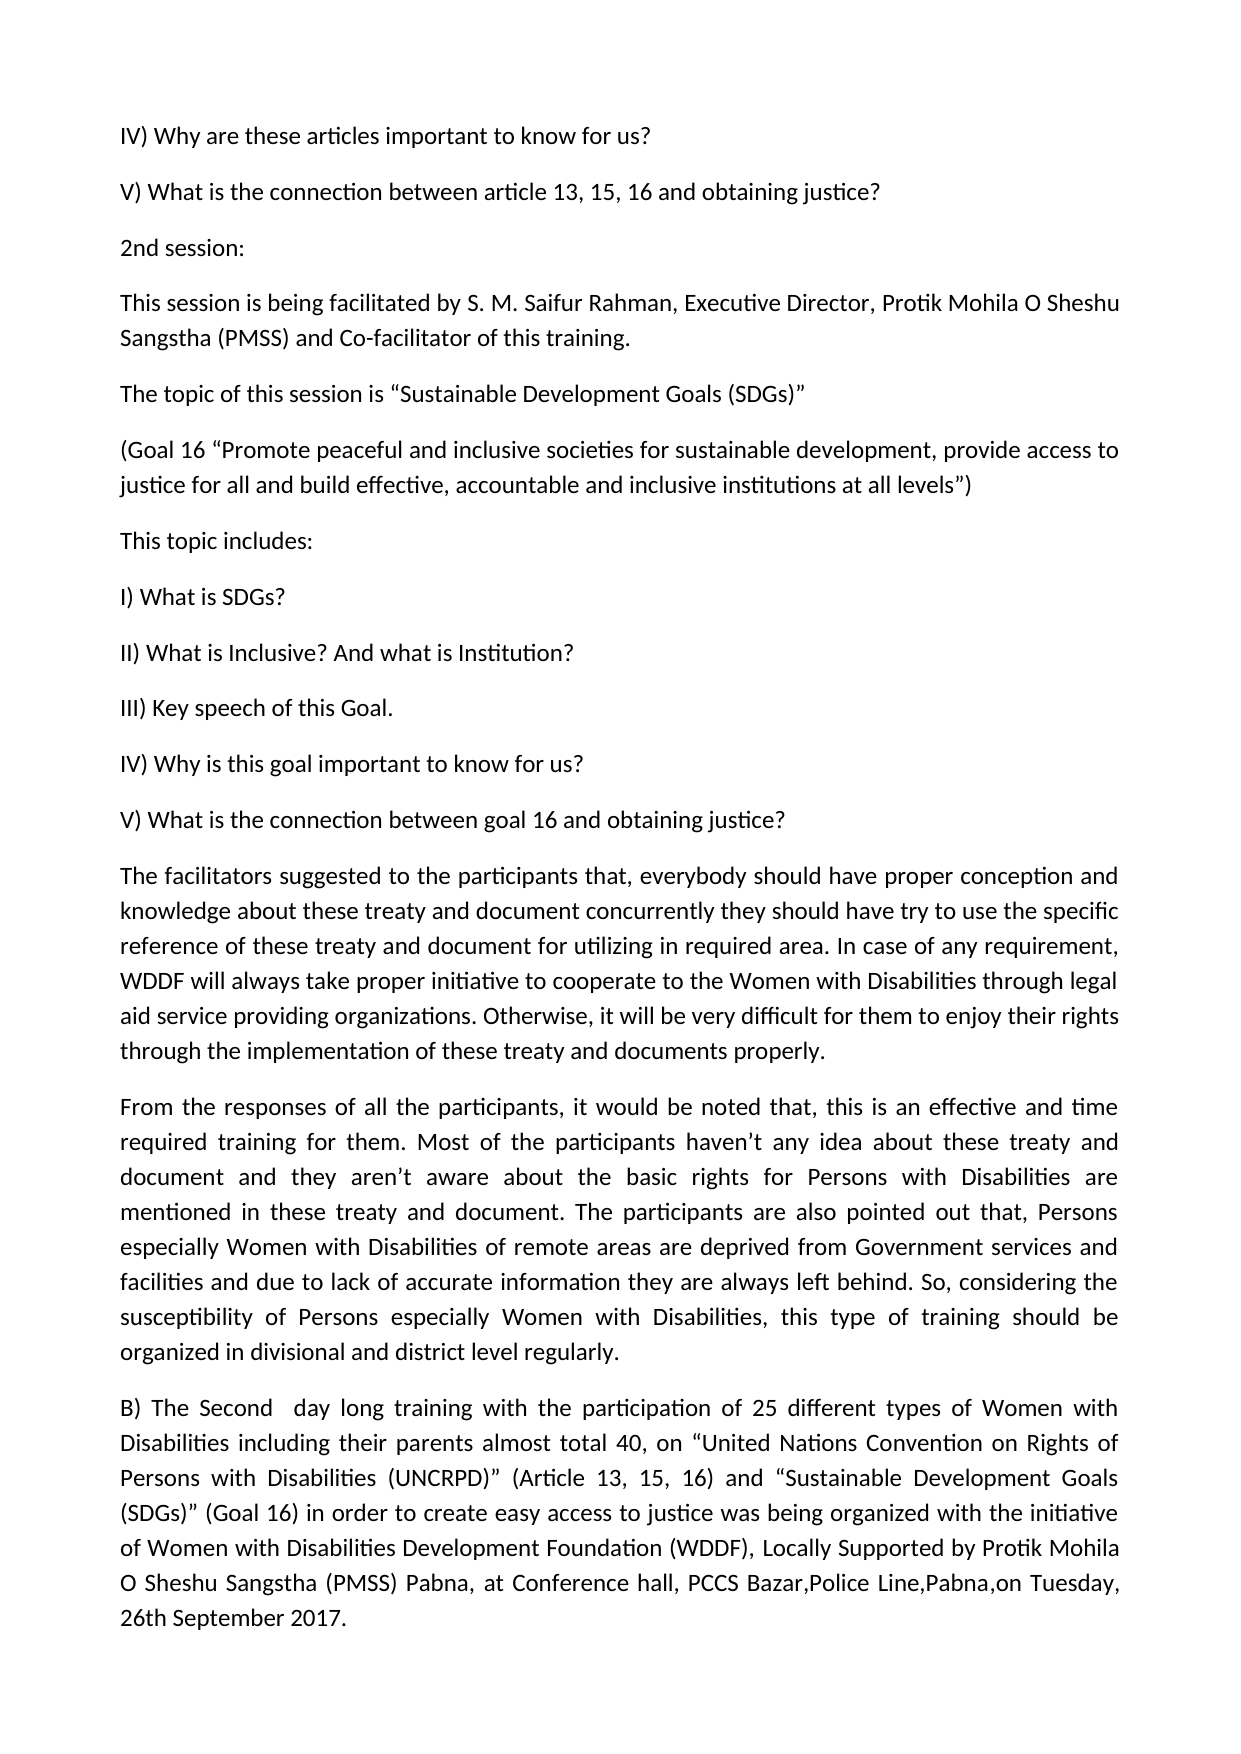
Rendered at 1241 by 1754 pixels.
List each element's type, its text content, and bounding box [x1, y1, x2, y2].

text III) Key speech of this Goal. [120, 637, 1120, 667]
text V) What is the connection between goal 16 and obtaining justice? [120, 748, 1120, 779]
text IV) Why is this goal important to know for us? [120, 692, 1120, 723]
text 2nd session: [120, 176, 1120, 206]
text The topic of this session is “Sustainable Development Goals (SDGs)” [120, 322, 1120, 353]
text This training was divided in to two parts: [120, 1602, 1120, 1632]
text (Goal 16 “Promote peaceful and inclusive societies for sustainable development, provide access to justice for all and build effective, accountable and inclusive institutions at all levels”) [120, 378, 1120, 444]
text The facilitators suggested to the participants that, everybody should have proper conception and knowledge about these treaty and document concurrently they should have try to use the specific reference of these treaty and document for utilizing in required area. In case of any requirement, WDDF will always take proper initiative to cooperate to the Women with Disabilities through legal aid service providing organizations. Otherwise, it will be very difficult for them to enjoy their rights through the implementation of these treaty and documents properly. [120, 804, 1120, 1010]
text I) What is SDGs? [120, 525, 1120, 556]
text This session is being facilitated by S. M. Saifur Rahman, Executive Director, Protik Mohila O Sheshu Sangstha (PMSS) and Co-facilitator of this training. [120, 232, 1120, 297]
text V) What is the connection between article 13, 15, 16 and obtaining justice? [120, 120, 1120, 151]
text B) The Second day long training with the participation of 25 different types of Women with Disabilities including their parents almost total 40, on “United Nations Convention on Rights of Persons with Disabilities (UNCRPD)” (Article 13, 15, 16) and “Sustainable Development Goals (SDGs)” (Goal 16) in order to create easy access to justice was being organized with the initiative of Women with Disabilities Development Foundation (WDDF), Locally Supported by Protik Mohila O Sheshu Sangstha (PMSS) Pabna, at Conference hall, PCCS Bazar,Police Line,Pabna,on Tuesday, 26th September 2017. [120, 1336, 1120, 1576]
text II) What is Inclusive? And what is Institution? [120, 581, 1120, 611]
text From the responses of all the participants, it would be noted that, this is an effective and time required training for them. Most of the participants haven’t any idea about these treaty and document and they aren’t aware about the basic rights for Persons with Disabilities are mentioned in these treaty and document. The participants are also pointed out that, Persons especially Women with Disabilities of remote areas are deprived from Government services and facilities and due to lack of accurate information they are always left behind. So, considering the susceptibility of Persons especially Women with Disabilities, this type of training should be organized in divisional and district level regularly. [120, 1035, 1120, 1311]
text This topic includes: [120, 469, 1120, 500]
